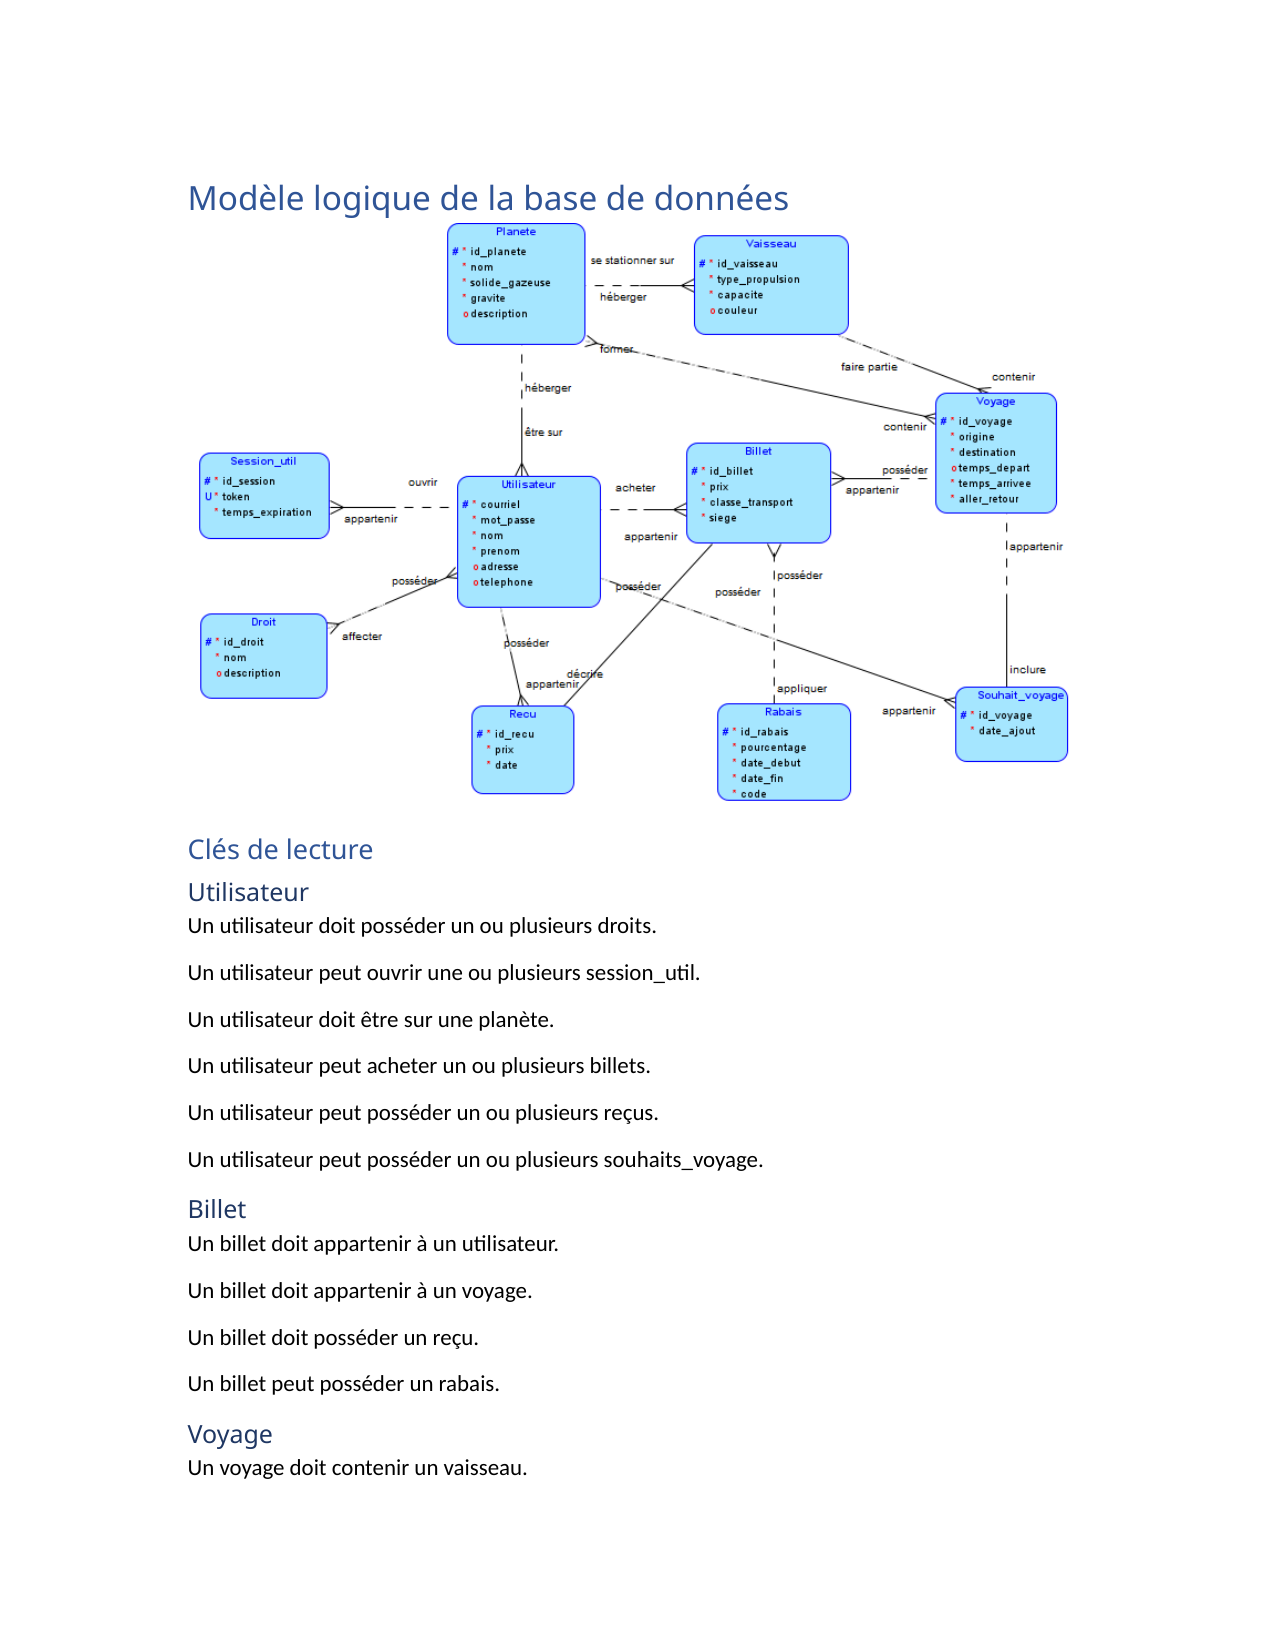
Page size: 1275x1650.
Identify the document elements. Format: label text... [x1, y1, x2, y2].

subtitle Clés de lecture [187, 830, 1087, 867]
text Un voyage doit contenir un vaisseau. [187, 1453, 1087, 1481]
text Un utilisateur peut posséder un ou plusieurs souhaits_voyage. [187, 1145, 1087, 1173]
subtitle Utilisateur [187, 874, 1087, 908]
subtitle Billet [187, 1192, 1087, 1226]
text Un utilisateur doit posséder un ou plusieurs droits. [187, 911, 1087, 939]
text Un billet peut posséder un rabais. [187, 1369, 1087, 1398]
text Un billet doit appartenir à un voyage. [187, 1276, 1087, 1304]
subtitle Voyage [187, 1416, 1087, 1451]
text Un utilisateur peut posséder un ou plusieurs reçus. [187, 1098, 1087, 1126]
text Un billet doit appartenir à un utilisateur. [187, 1229, 1087, 1257]
text Un utilisateur doit être sur une planète. [187, 1005, 1087, 1033]
subtitle Modèle logique de la base de données [187, 175, 1087, 220]
text Un utilisateur peut ouvrir une ou plusieurs session_util. [187, 958, 1087, 986]
text Un utilisateur peut acheter un ou plusieurs billets. [187, 1052, 1087, 1079]
picture [187, 223, 1087, 812]
text Un billet doit posséder un reçu. [187, 1323, 1087, 1351]
